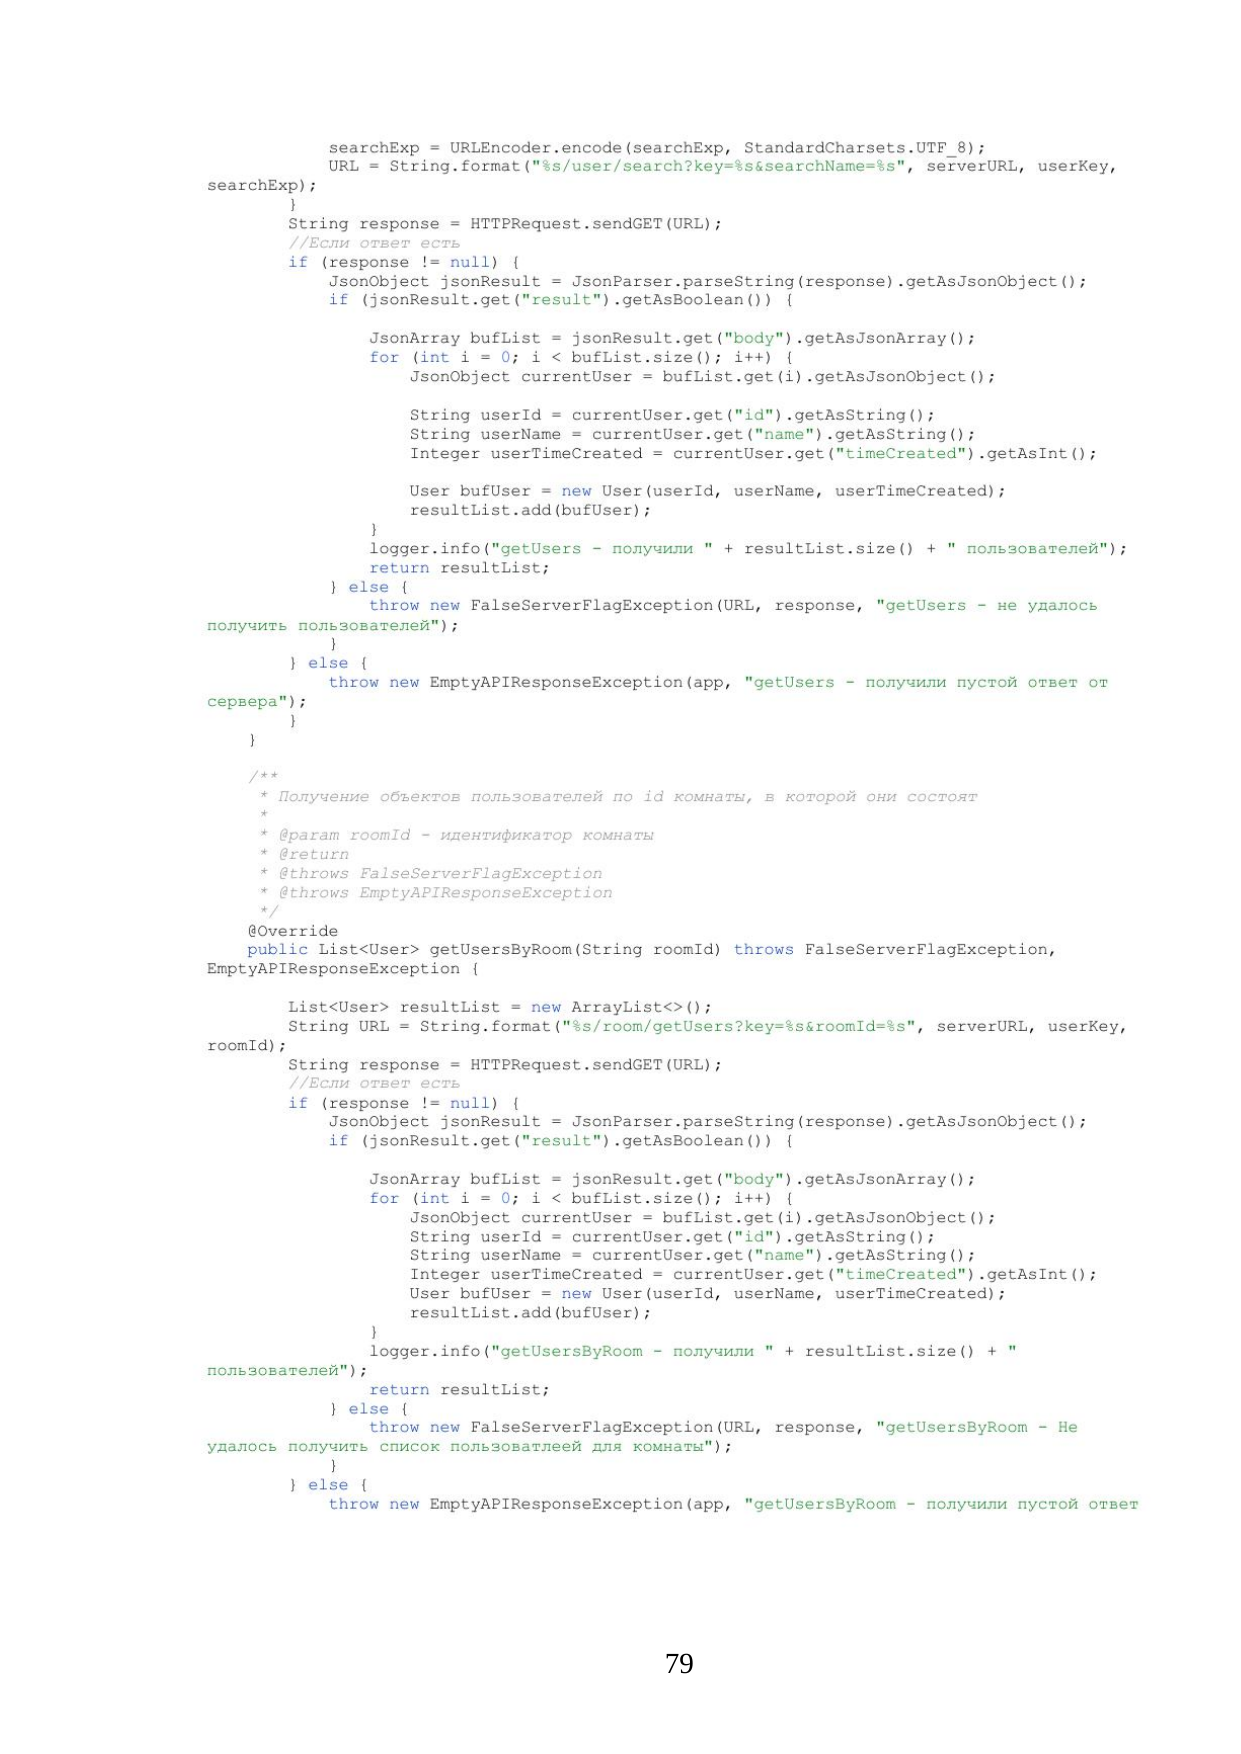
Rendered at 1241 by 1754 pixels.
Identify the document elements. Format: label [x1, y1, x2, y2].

picture [177, 118, 1182, 1539]
